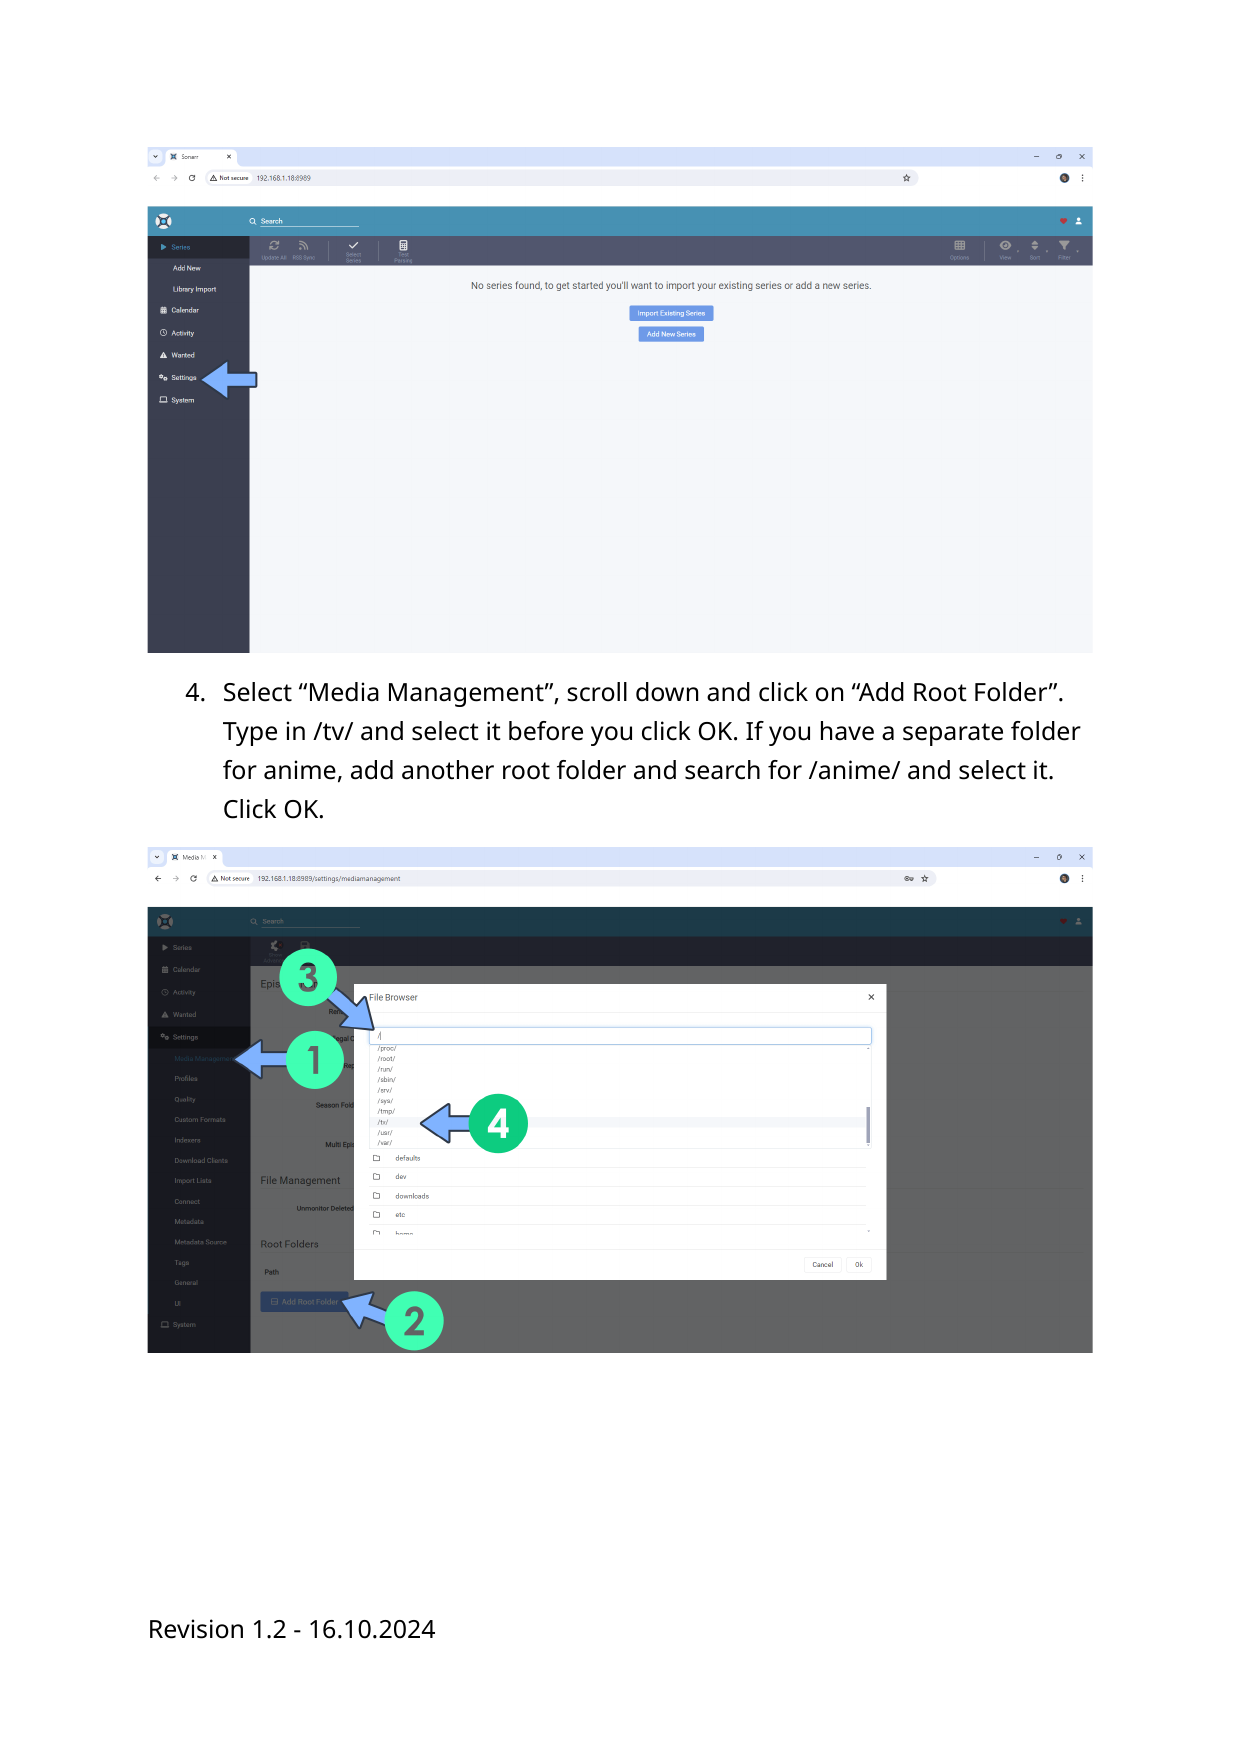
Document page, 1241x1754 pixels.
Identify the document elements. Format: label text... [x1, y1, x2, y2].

picture [147, 847, 1093, 1353]
list Select “Media Management”, scroll down and click on “Add Root Folder”. Type in /tv/ and select it before you click OK. If you have a separate folder for anime, add another root folder and search for /anime/ and select it. Click OK. [185, 674, 1093, 826]
picture [147, 147, 1093, 653]
